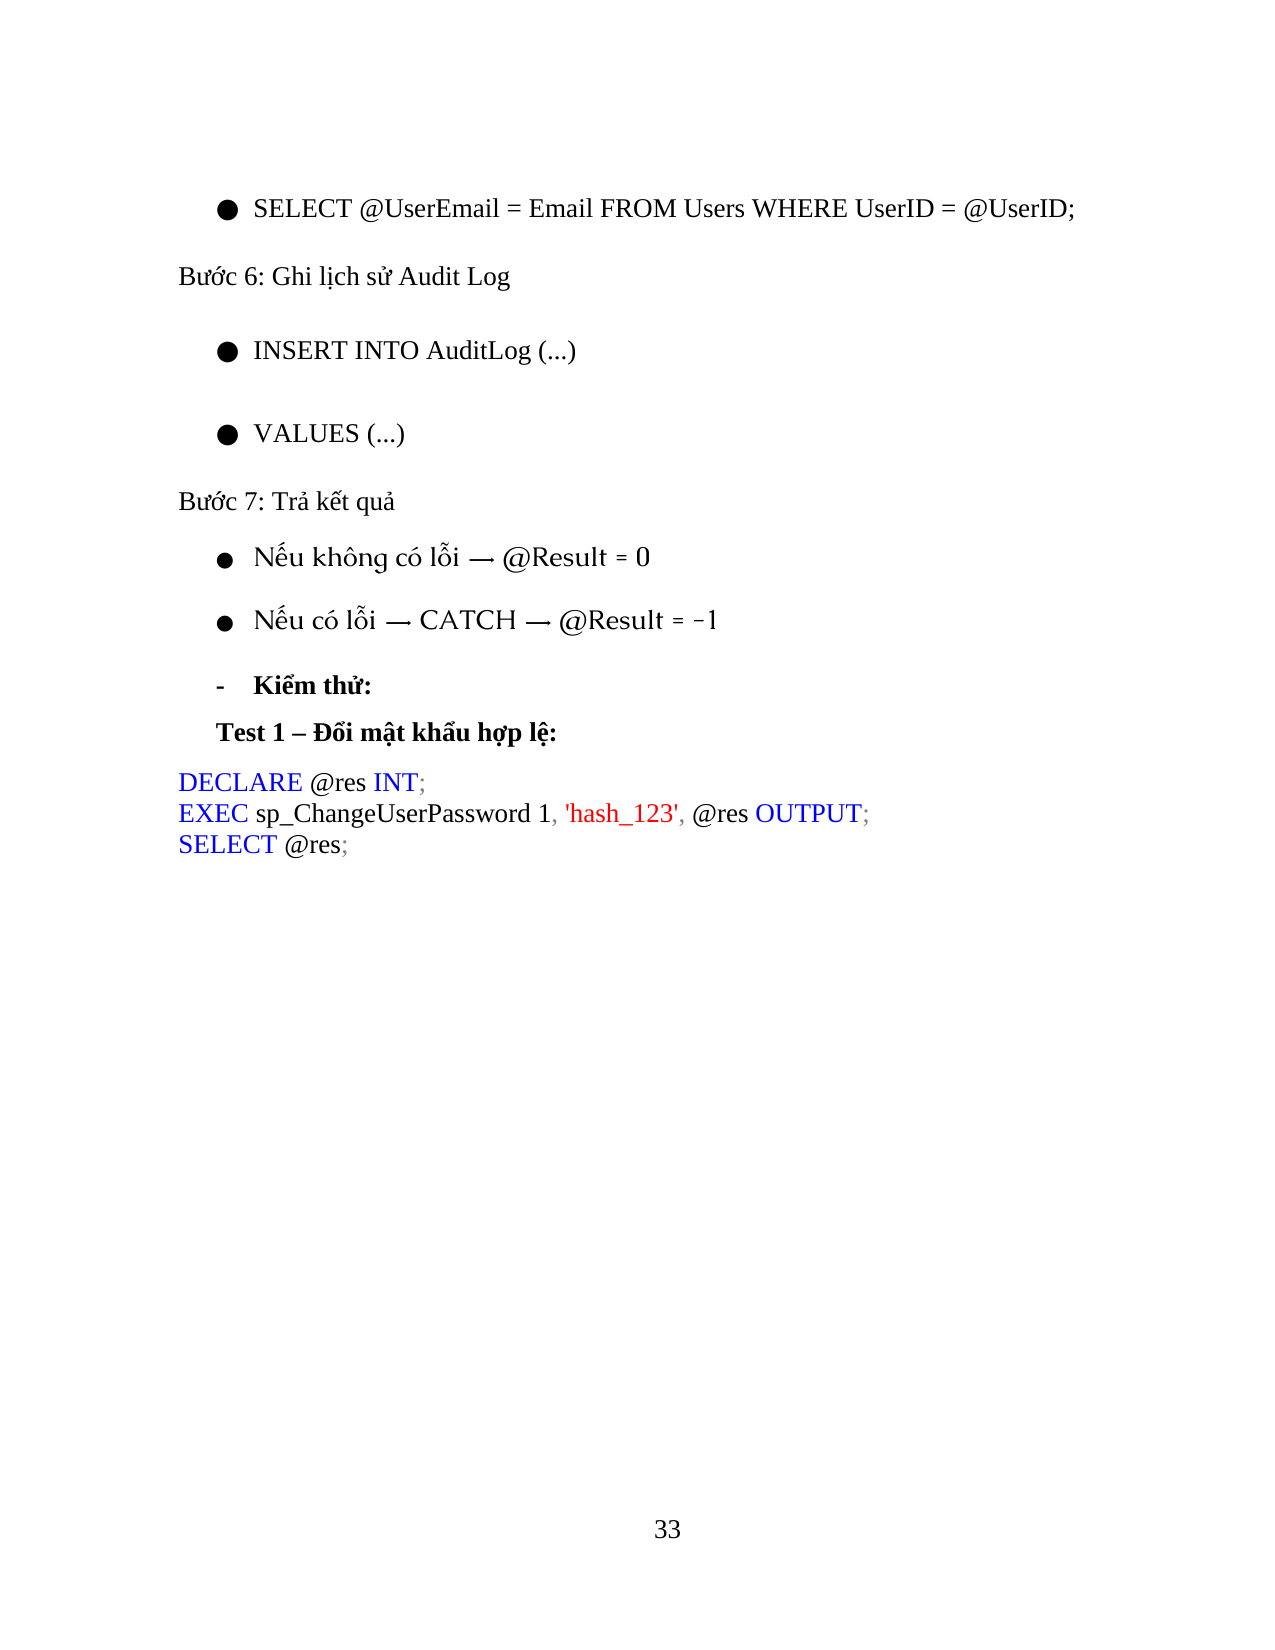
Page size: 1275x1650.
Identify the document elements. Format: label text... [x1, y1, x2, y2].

list VALUES (...) [216, 402, 1157, 458]
text Bước 6: Ghi lịch sử Audit Log [178, 260, 1157, 292]
text DECLARE @res INT; [178, 766, 1157, 797]
text SELECT @res; [178, 828, 1157, 860]
list Kiểm thử: [178, 669, 1157, 701]
list SELECT @UserEmail = Email FROM Users WHERE UserID = @UserID; [216, 177, 1157, 233]
text Test 1 – Đổi mật khẩu hợp lệ: [178, 716, 1157, 747]
text EXEC sp_ChangeUserPassword 1, 'hash_123', @res OUTPUT; [178, 797, 1157, 828]
list INSERT INTO AuditLog (...) [216, 319, 1157, 374]
text Bước 7: Trả kết quả [178, 485, 1157, 517]
